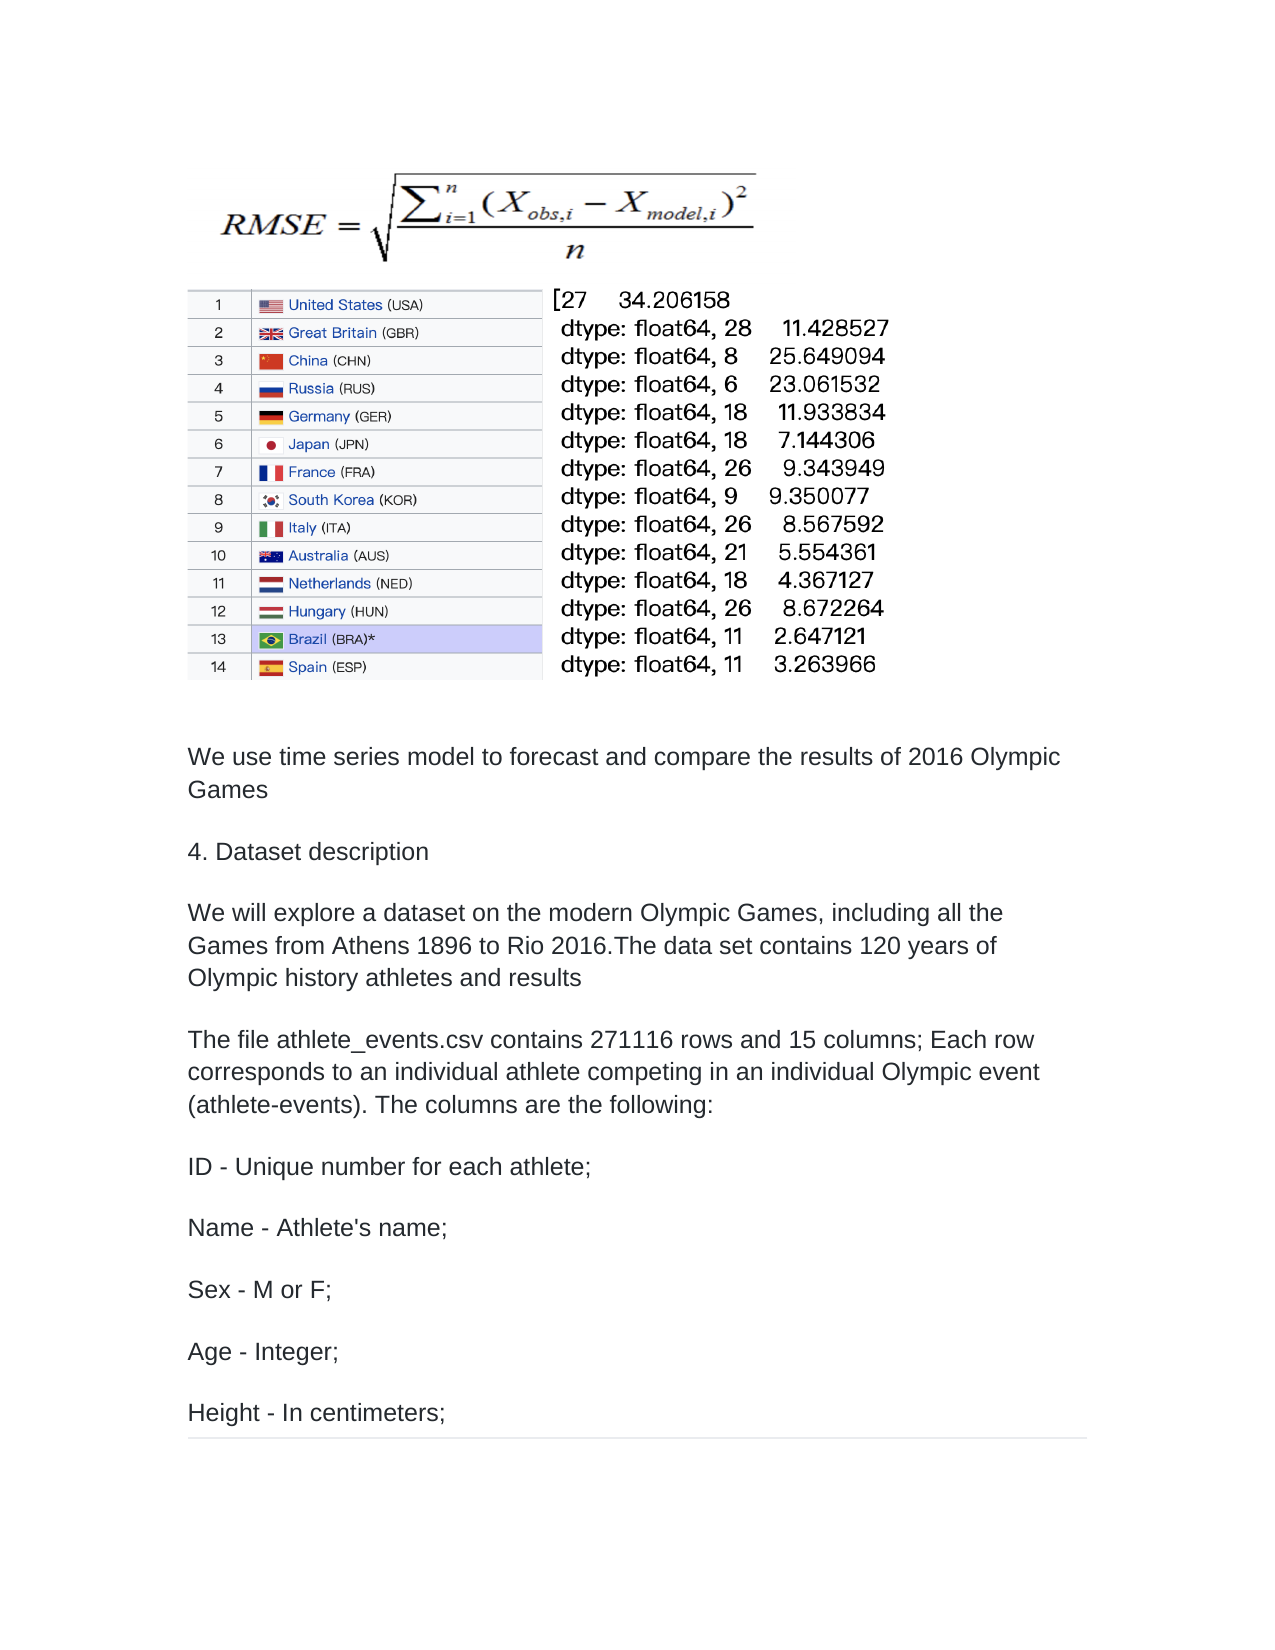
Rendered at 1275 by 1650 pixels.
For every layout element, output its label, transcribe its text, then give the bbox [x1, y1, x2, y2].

subtitle We use time series model to forecast and compare the results of 2016 Olympic Games [187, 740, 1087, 805]
picture [187, 158, 796, 284]
picture [187, 288, 921, 680]
subtitle ID - Unique number for each athlete; [187, 1149, 1087, 1182]
subtitle Name - Athlete's name; [187, 1211, 1087, 1244]
subtitle Height - In centimeters; [187, 1396, 1087, 1439]
subtitle The file athlete_events.csv contains 271116 rows and 15 columns; Each row corresponds to an individual athlete competing in an individual Olympic event (athlete-events). The columns are the following: [187, 1023, 1087, 1120]
subtitle Age - Integer; [187, 1334, 1087, 1367]
subtitle 4. Dataset description [187, 834, 1087, 867]
subtitle We will explore a dataset on the modern Olympic Games, including all the Games from Athens 1896 to Rio 2016.The data set contains 120 years of Olympic history athletes and results [187, 896, 1087, 994]
subtitle Sex - M or F; [187, 1273, 1087, 1305]
